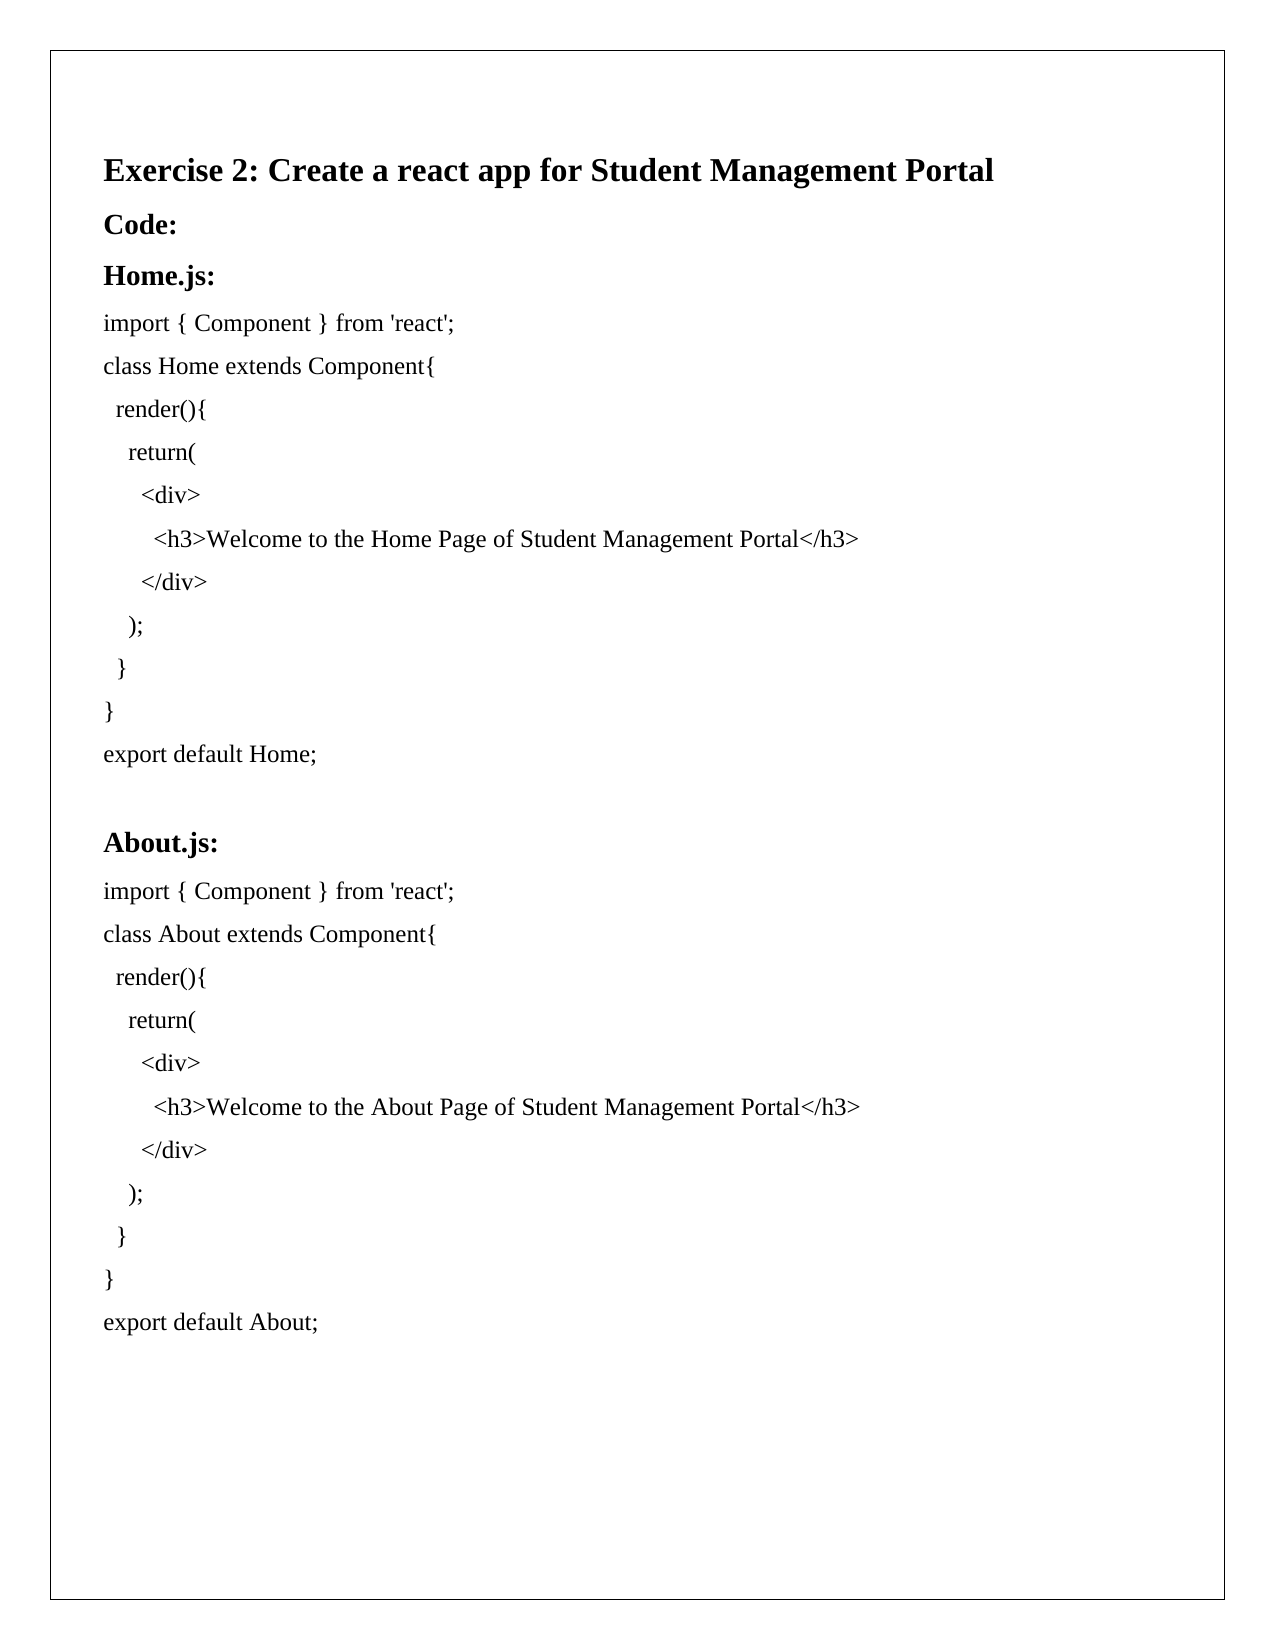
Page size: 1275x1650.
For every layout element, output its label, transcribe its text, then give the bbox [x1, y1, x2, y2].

text <div> [103, 1048, 1209, 1077]
text render(){ [103, 962, 1209, 991]
text return( [103, 437, 1209, 466]
text About.js: [103, 826, 1209, 859]
text </div> [103, 1135, 1209, 1163]
text </div> [103, 567, 1209, 596]
text class Home extends Component{ [103, 351, 1209, 380]
text export default Home; [103, 739, 1209, 768]
text } [103, 1221, 1209, 1250]
text import { Component } from 'react'; [103, 876, 1209, 905]
text Exercise 2: Create a react app for Student Management Portal [103, 150, 1209, 188]
text render(){ [103, 394, 1209, 423]
text ); [103, 610, 1209, 639]
text Code: [103, 207, 1209, 241]
text export default About; [103, 1307, 1209, 1336]
text <h3>Welcome to the Home Page of Student Management Portal</h3> [103, 524, 1209, 552]
text ); [103, 1178, 1209, 1207]
text <div> [103, 481, 1209, 509]
text <h3>Welcome to the About Page of Student Management Portal</h3> [103, 1092, 1209, 1120]
text } [103, 696, 1209, 725]
text import { Component } from 'react'; [103, 308, 1209, 337]
text return( [103, 1005, 1209, 1034]
text Home.js: [103, 258, 1209, 291]
text } [103, 1264, 1209, 1293]
text class About extends Component{ [103, 919, 1209, 948]
text } [103, 653, 1209, 682]
